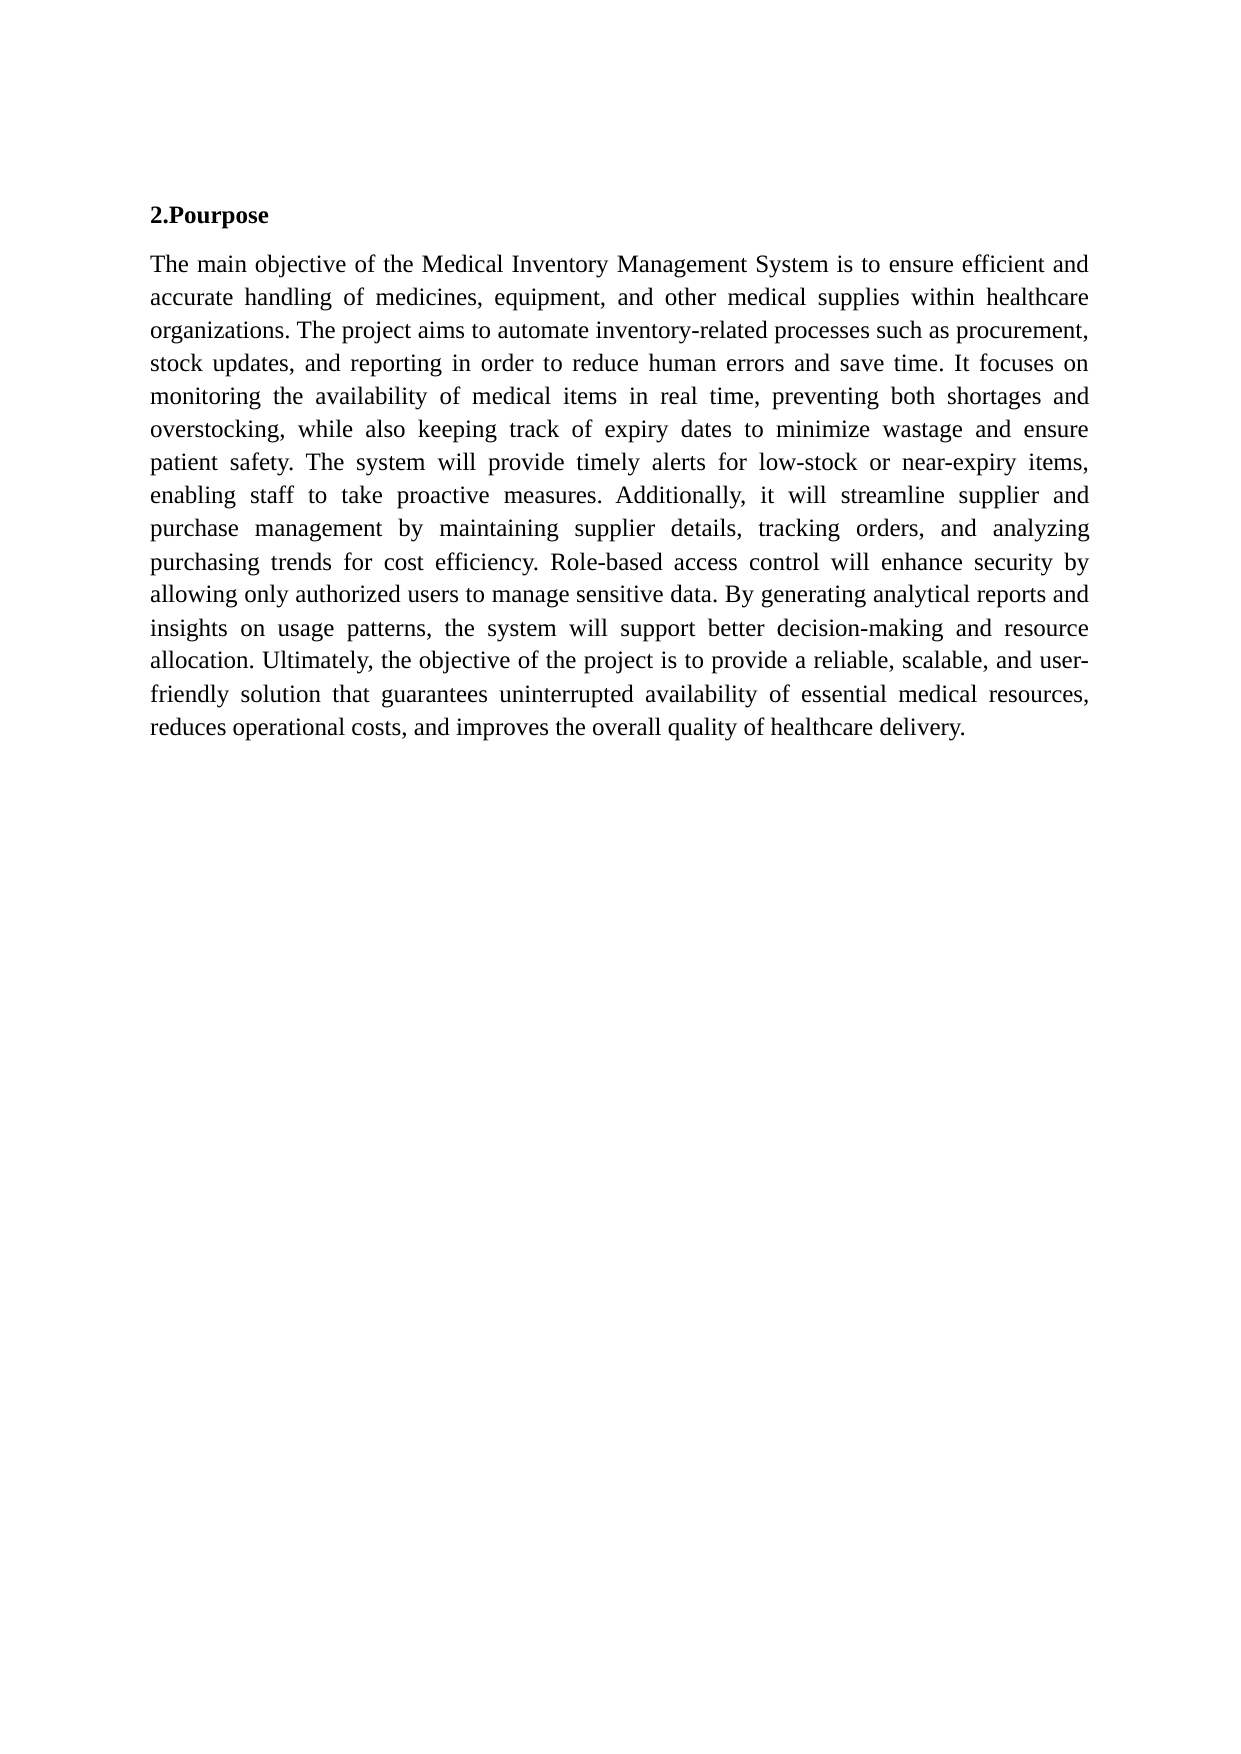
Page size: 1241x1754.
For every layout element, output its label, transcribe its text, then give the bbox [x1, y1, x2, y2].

text The main objective of the Medical Inventory Management System is to ensure efficient and accurate handling of medicines, equipment, and other medical supplies within healthcare organizations. The project aims to automate inventory-related processes such as procurement, stock updates, and reporting in order to reduce human errors and save time. It focuses on monitoring the availability of medical items in real time, preventing both shortages and overstocking, while also keeping track of expiry dates to minimize wastage and ensure patient safety. The system will provide timely alerts for low-stock or near-expiry items, enabling staff to take proactive measures. Additionally, it will streamline supplier and purchase management by maintaining supplier details, tracking orders, and analyzing purchasing trends for cost efficiency. Role-based access control will enhance security by allowing only authorized users to manage sensitive data. By generating analytical reports and insights on usage patterns, the system will support better decision-making and resource allocation. Ultimately, the objective of the project is to provide a reliable, scalable, and user-friendly solution that guarantees uninterrupted availability of essential medical resources, reduces operational costs, and improves the overall quality of healthcare delivery. [150, 249, 1090, 740]
text 2.Pourpose [150, 200, 1090, 228]
